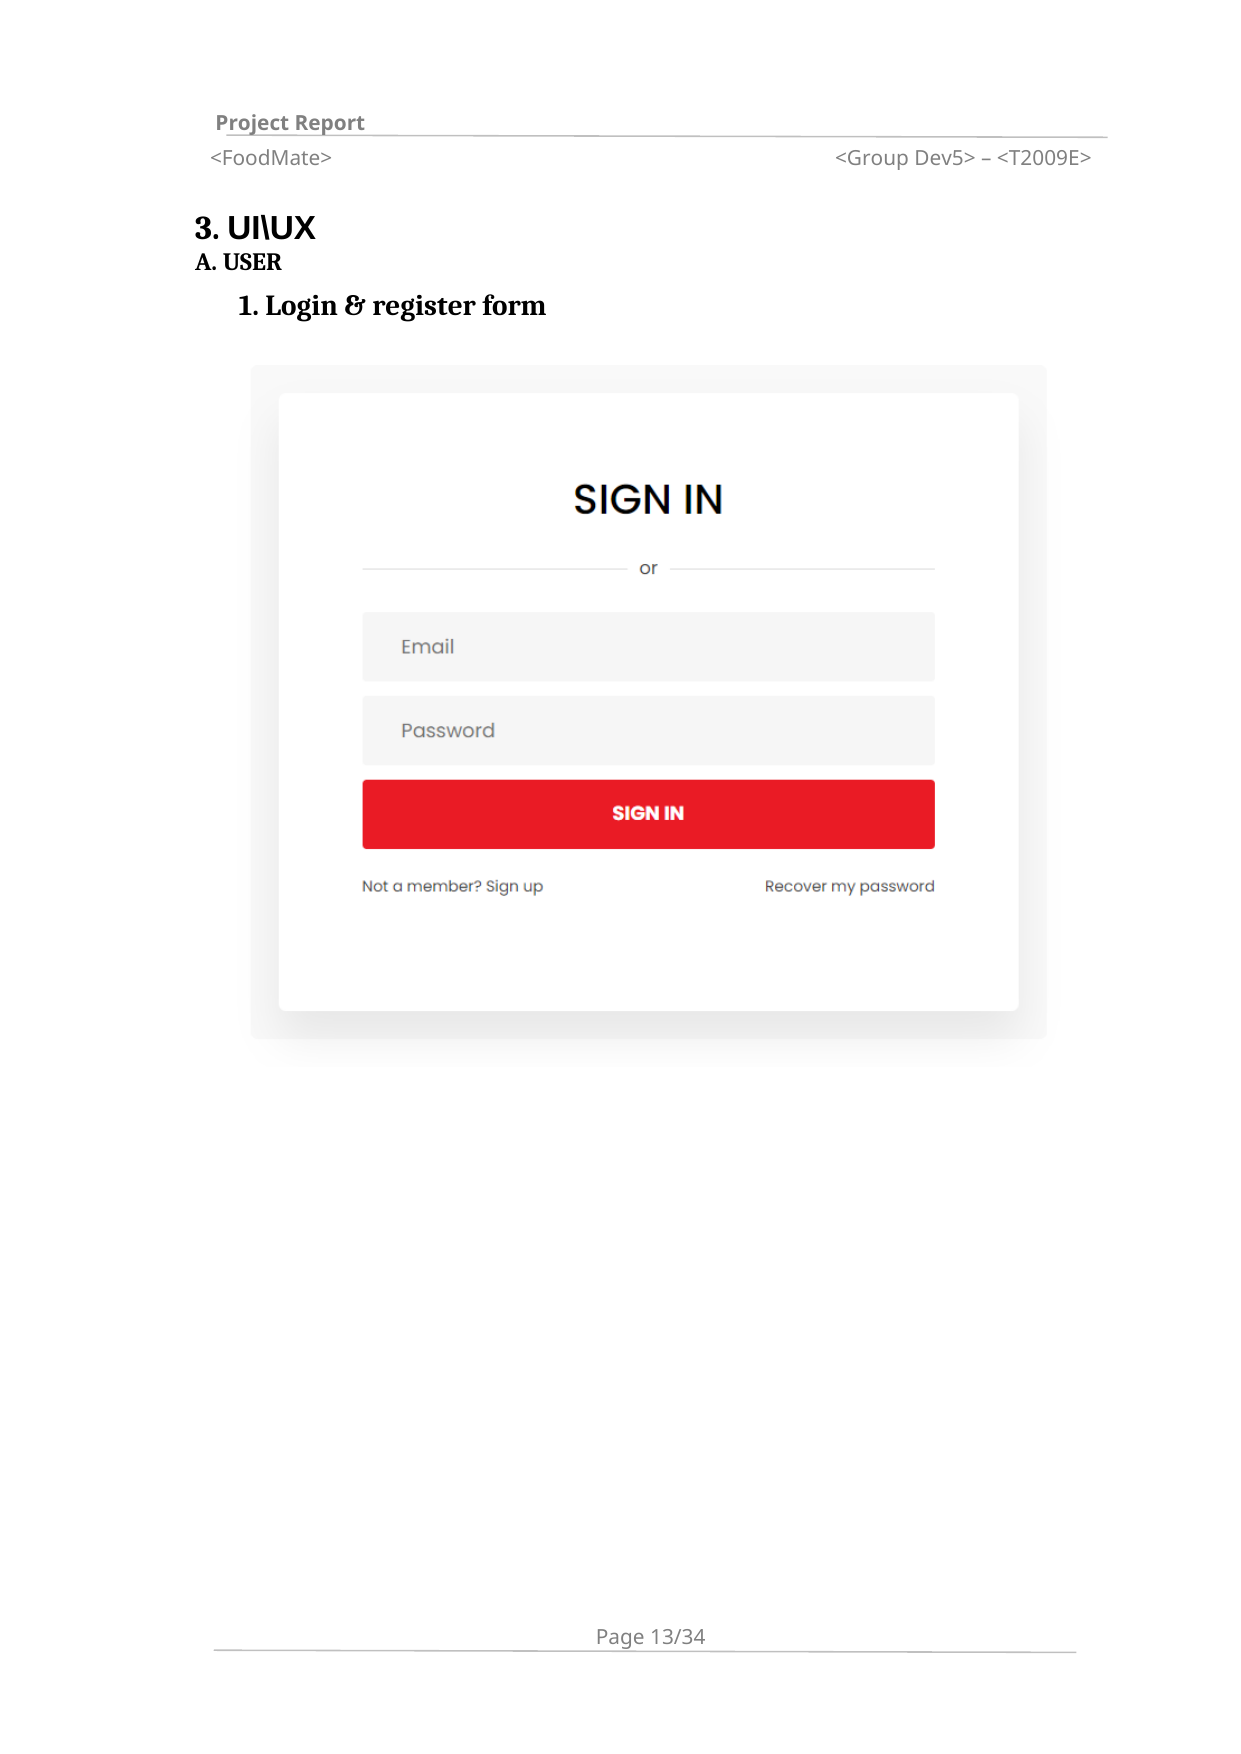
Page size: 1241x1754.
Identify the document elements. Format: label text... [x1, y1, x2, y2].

subtitle Login & register form [239, 289, 1106, 323]
list USER [195, 248, 1106, 277]
subtitle 3. UI\UX [195, 208, 1106, 248]
picture [195, 335, 1106, 1067]
